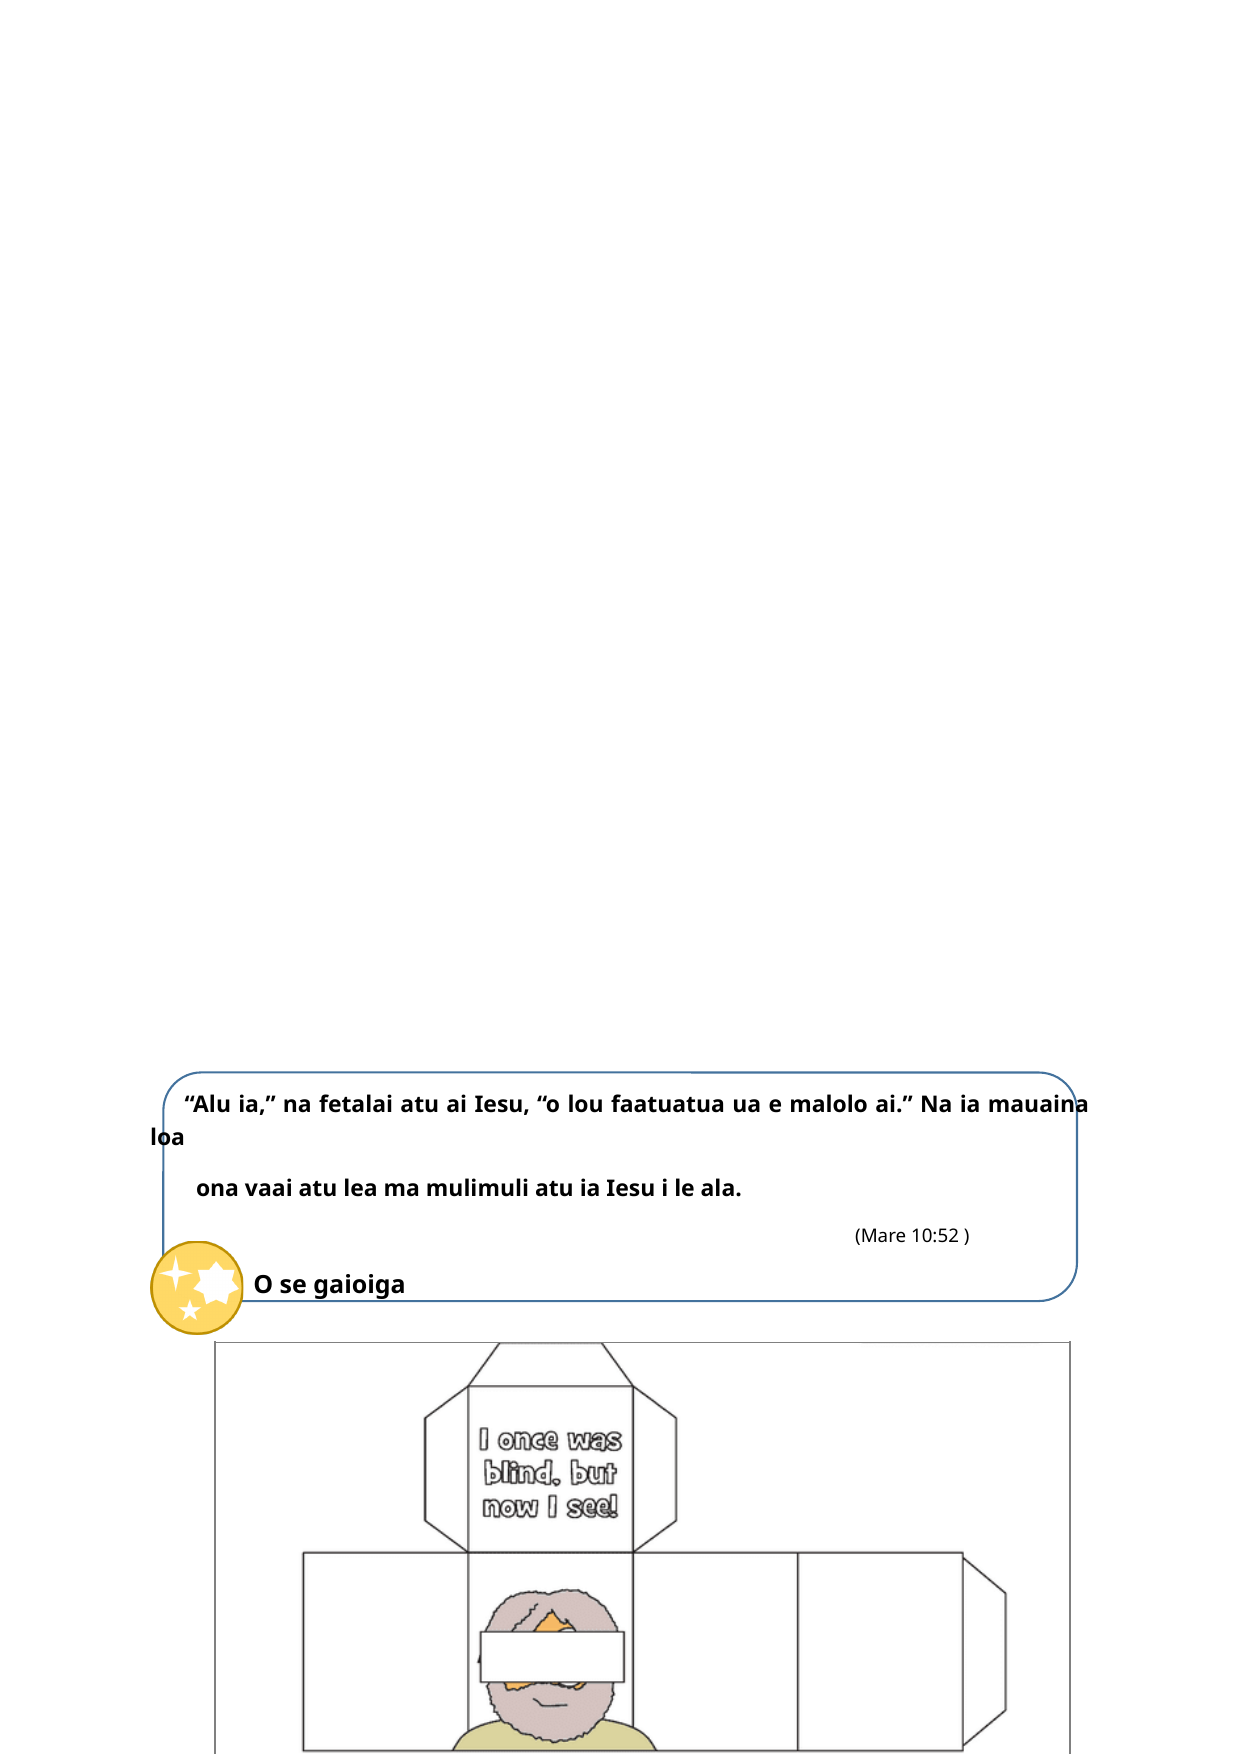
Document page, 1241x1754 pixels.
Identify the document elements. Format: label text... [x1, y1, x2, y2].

text ona vaai atu lea ma mulimuli atu ia Iesu i le ala. [150, 1172, 1090, 1203]
picture [150, 1241, 244, 1335]
text “Alu ia,” na fetalai atu ai Iesu, “o lou faatuatua ua e malolo ai.” Na ia mauaina loa [150, 1088, 1090, 1153]
text O se gaioiga [244, 1267, 1090, 1301]
picture [216, 1343, 1069, 1754]
text (Mare 10:52 ) [150, 1222, 1090, 1248]
